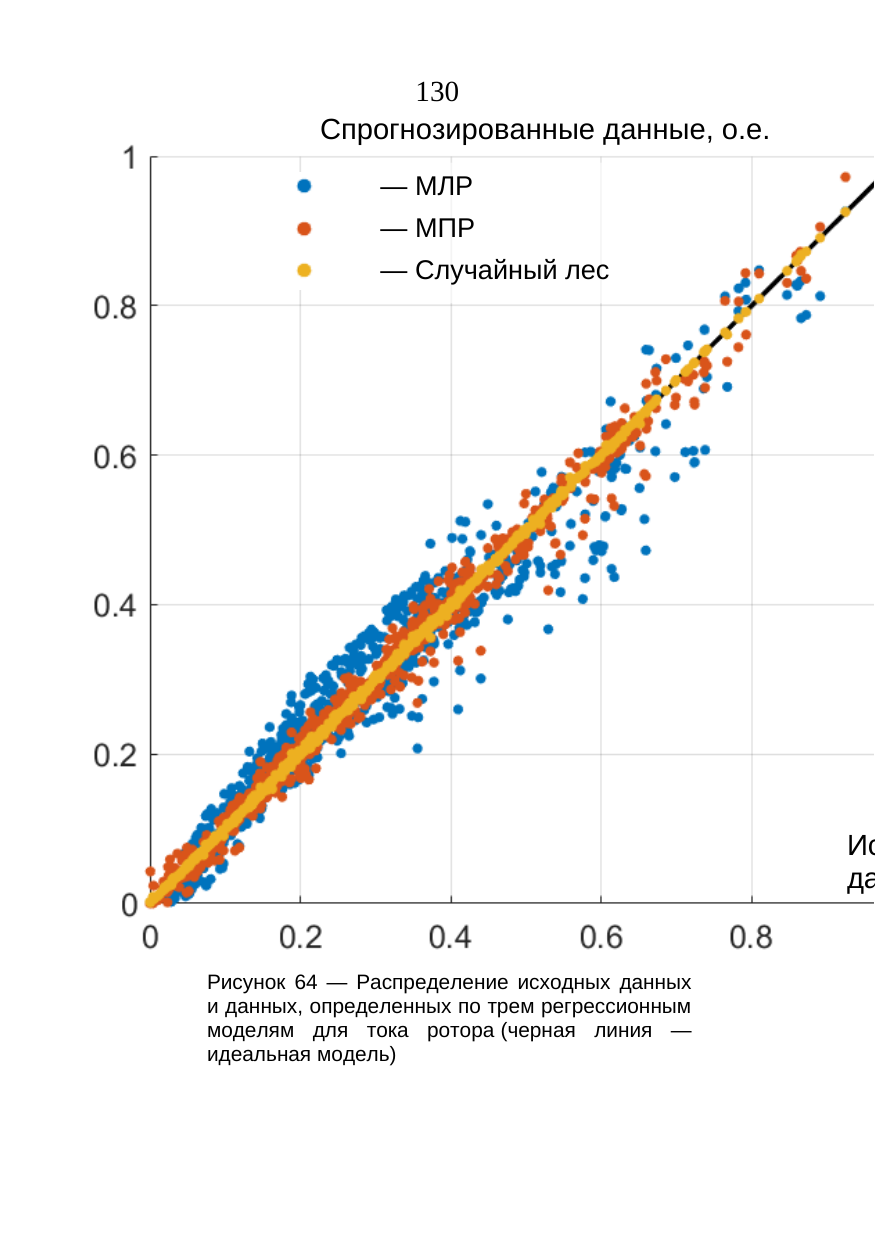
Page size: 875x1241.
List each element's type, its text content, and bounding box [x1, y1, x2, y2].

picture [867, 880, 874, 886]
picture [88, 143, 874, 971]
text Отбор значимых регрессоров (в литературе по обработке информации также используются термины: предиктор, фактор и факторный признак) своего рода логическое продолжение корреляционного анализа и диагностики коллинеарности модели. К одной из общих трудностей анализа данных относится отбор значимых для модели регрессоров. Сокращение числа независимых переменных призвано уменьшить размерность модели, удалив из нее все незначительные и избыточные признаки и тем самым упростив модель. Также лишние предикторы добавляют шум к оценке влияния других интересующих факторов. [365, 162, 629, 303]
text Рисунок 64 — Распределение исходных данных и данных, определенных по трем регрессионным моделям для тока ротора (черная линия — идеальная модель) [207, 971, 692, 1066]
